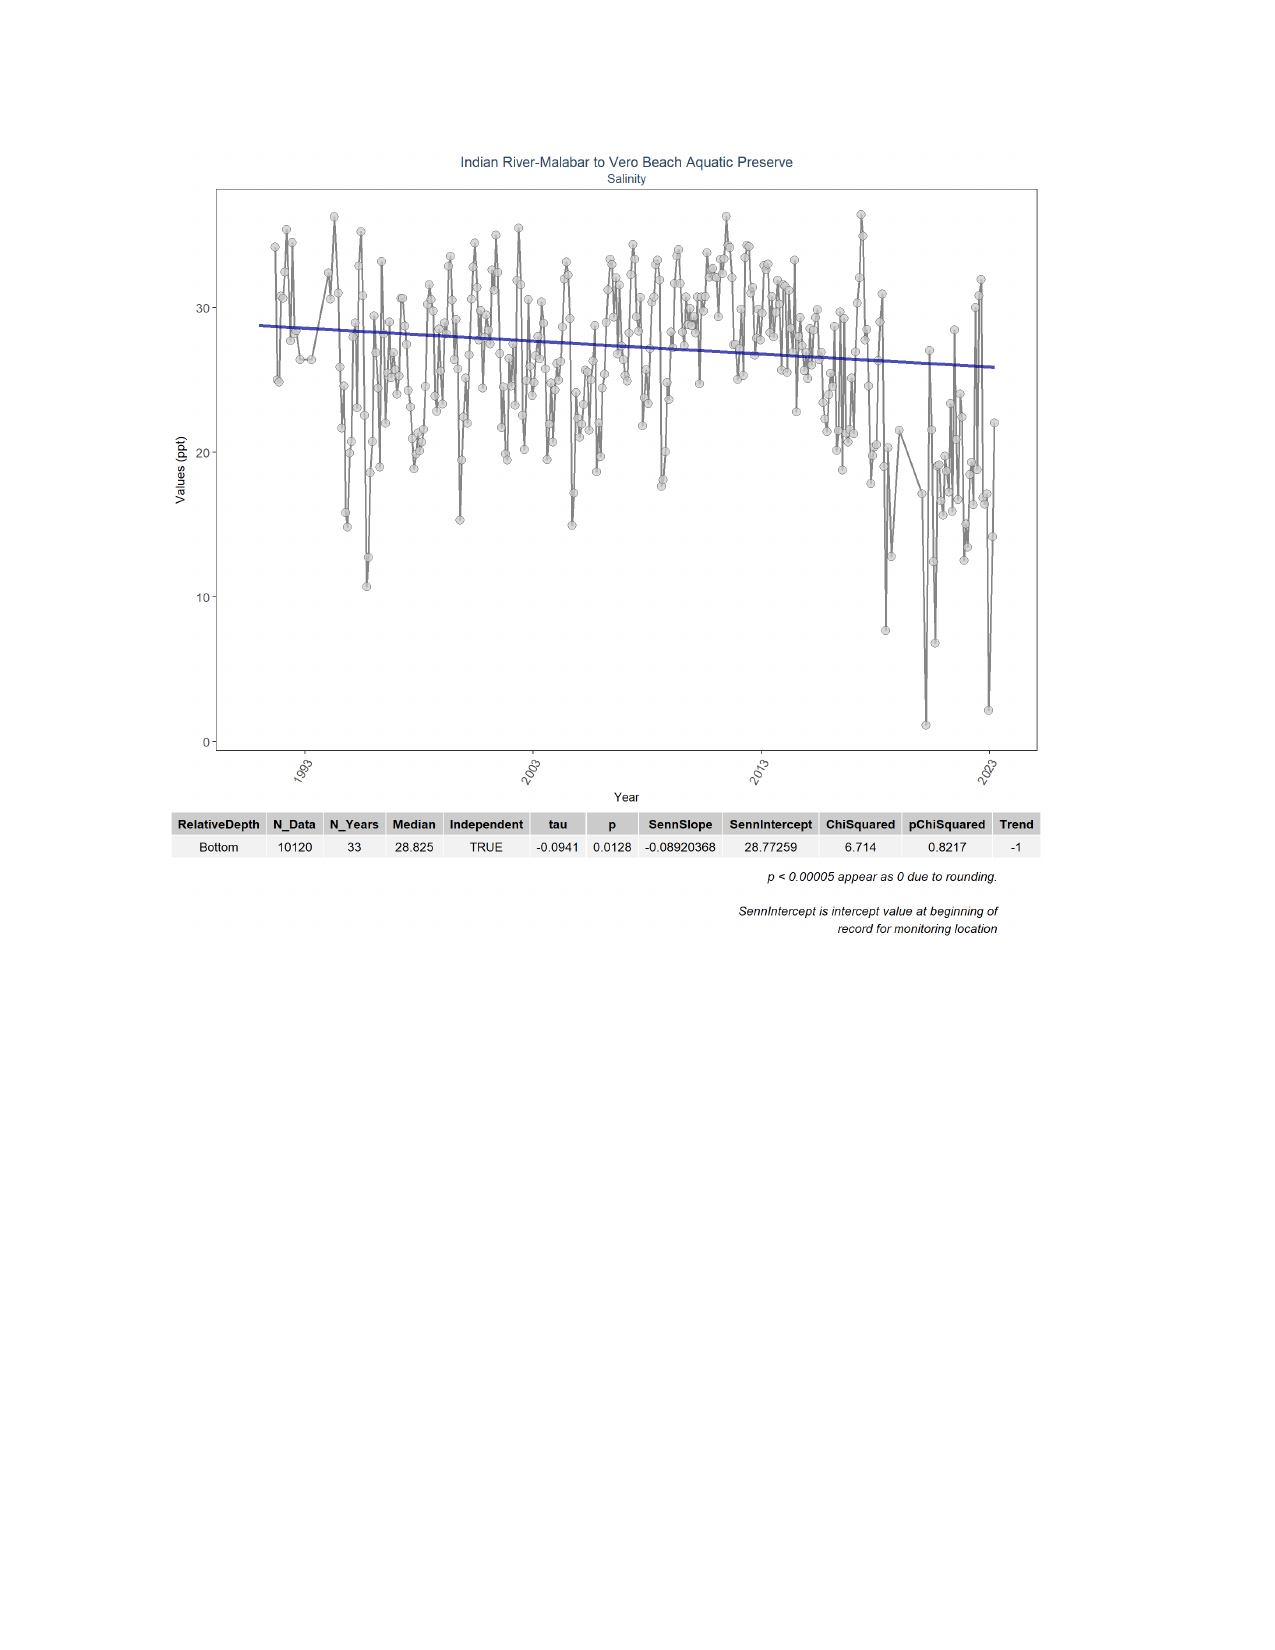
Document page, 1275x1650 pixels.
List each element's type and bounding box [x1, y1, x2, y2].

picture [168, 150, 1044, 938]
